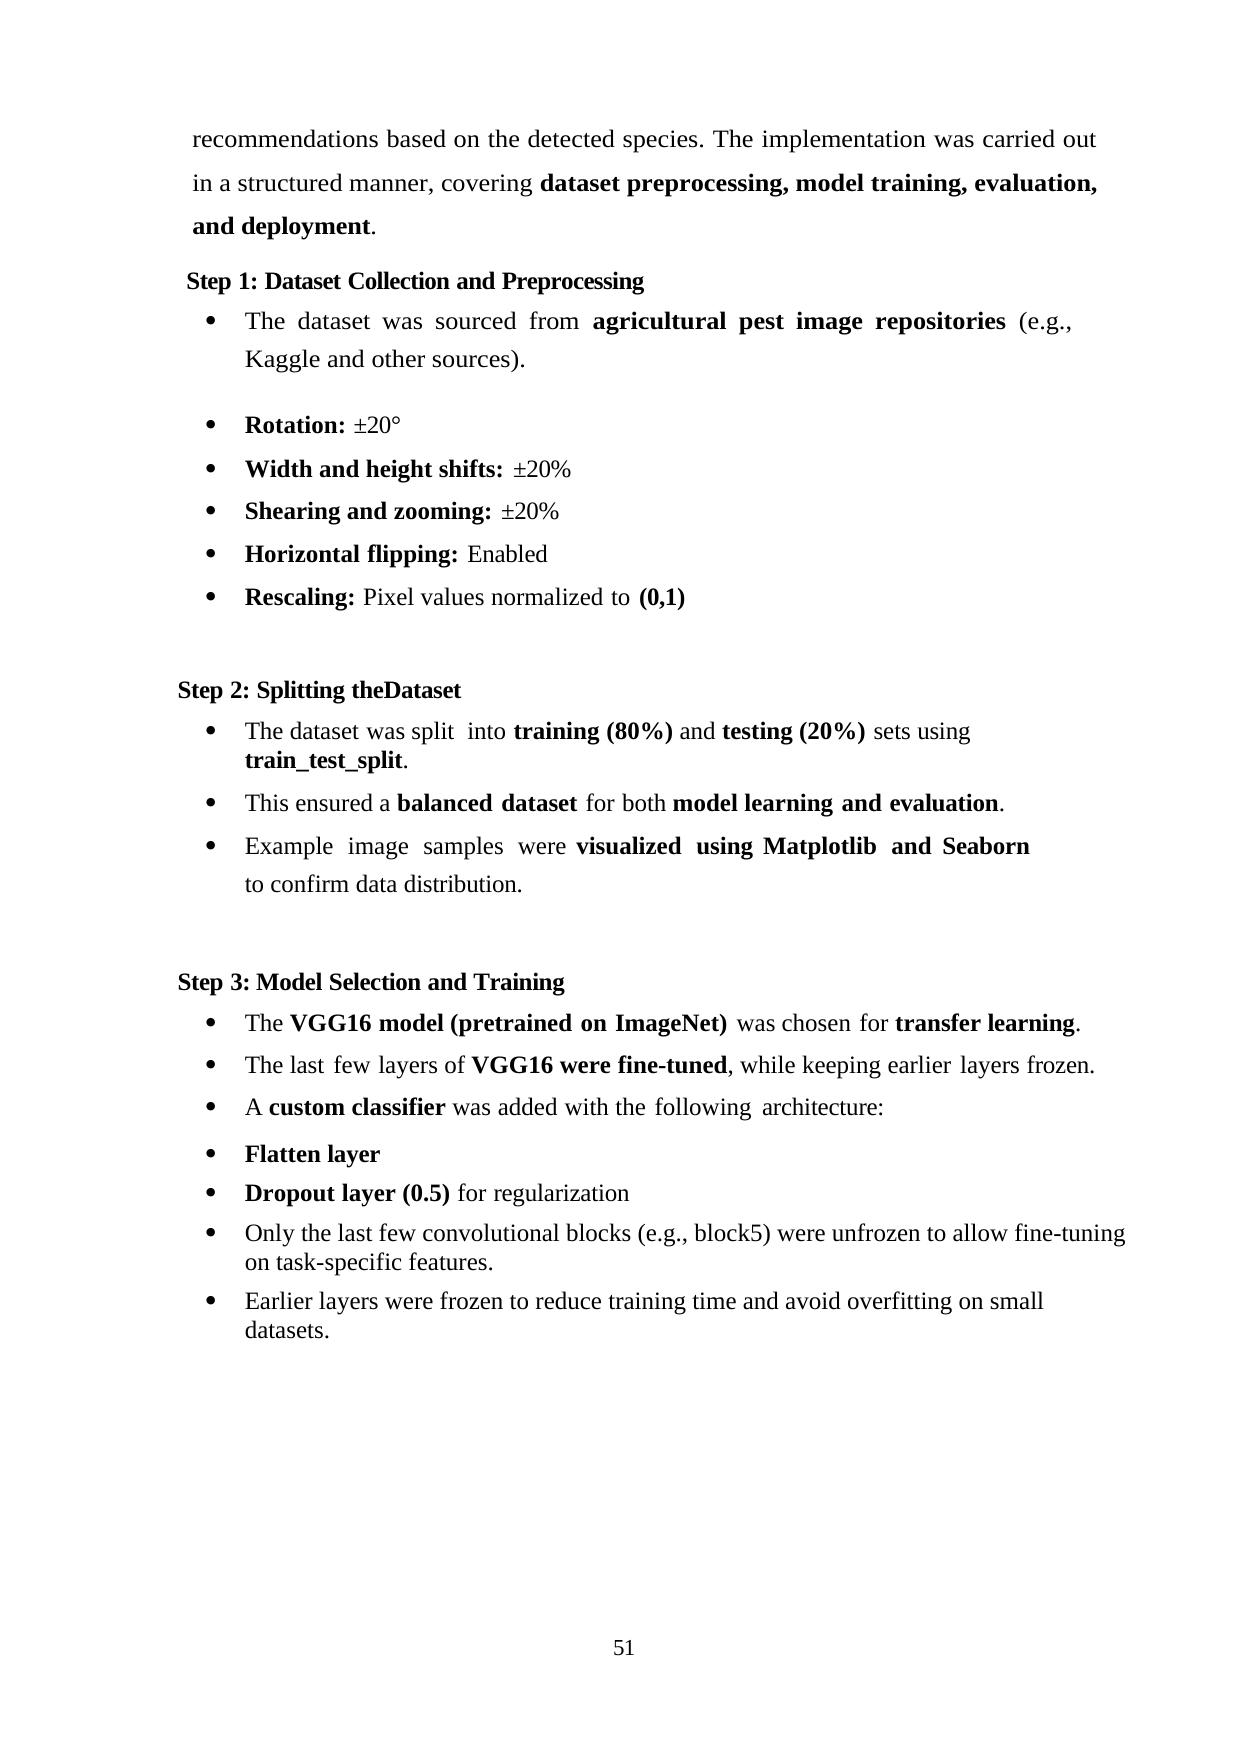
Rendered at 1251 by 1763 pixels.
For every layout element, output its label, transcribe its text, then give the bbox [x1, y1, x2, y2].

list Rescaling: Pixel values normalized to (0,1) [206, 582, 1132, 611]
list The dataset was split into training (80%) and testing (20%) sets using [206, 716, 1132, 744]
list A custom classifier was added with the following architecture: [206, 1092, 1132, 1121]
list This ensured a balanced dataset for both model learning and evaluation. [206, 788, 1132, 817]
subtitle Flatten layer [206, 1139, 1132, 1168]
text recommendations based on the detected species. The implementation was carried out in a structured manner, covering dataset preprocessing, model training, evaluation, and deployment. [192, 124, 1098, 240]
list Horizontal flipping: Enabled [206, 539, 1132, 568]
list Example image samples were visualized using Matplotlib and Seaborn [206, 831, 1132, 860]
list The dataset was sourced from agricultural pest image repositories (e.g., Kaggle and other sources). [206, 306, 1072, 373]
list Shearing and zooming: ±20% [206, 496, 1132, 525]
list Earlier layers were frozen to reduce training time and avoid overfitting on small datasets. [206, 1286, 1132, 1344]
list Only the last few convolutional blocks (e.g., block5) were unfrozen to allow fine-tuning on task-specific features. [206, 1218, 1132, 1276]
subtitle train_test_split. [244, 745, 1132, 773]
subtitle Step 3: Model Selection and Training [125, 967, 1132, 996]
text to confirm data distribution. [244, 869, 1132, 898]
subtitle Width and height shifts: ±20% [206, 454, 1132, 482]
subtitle Step 1: Dataset Collection and Preprocessing [136, 266, 1132, 294]
list Rotation: ±20° [206, 411, 1132, 439]
list The last few layers of VGG16 were fine-tuned, while keeping earlier layers frozen. [206, 1050, 1132, 1079]
list Dropout layer (0.5) for regularization [206, 1178, 1132, 1207]
subtitle Step 2: Splitting theDataset [125, 675, 1132, 704]
list The VGG16 model (pretrained on ImageNet) was chosen for transfer learning. [206, 1008, 1132, 1036]
